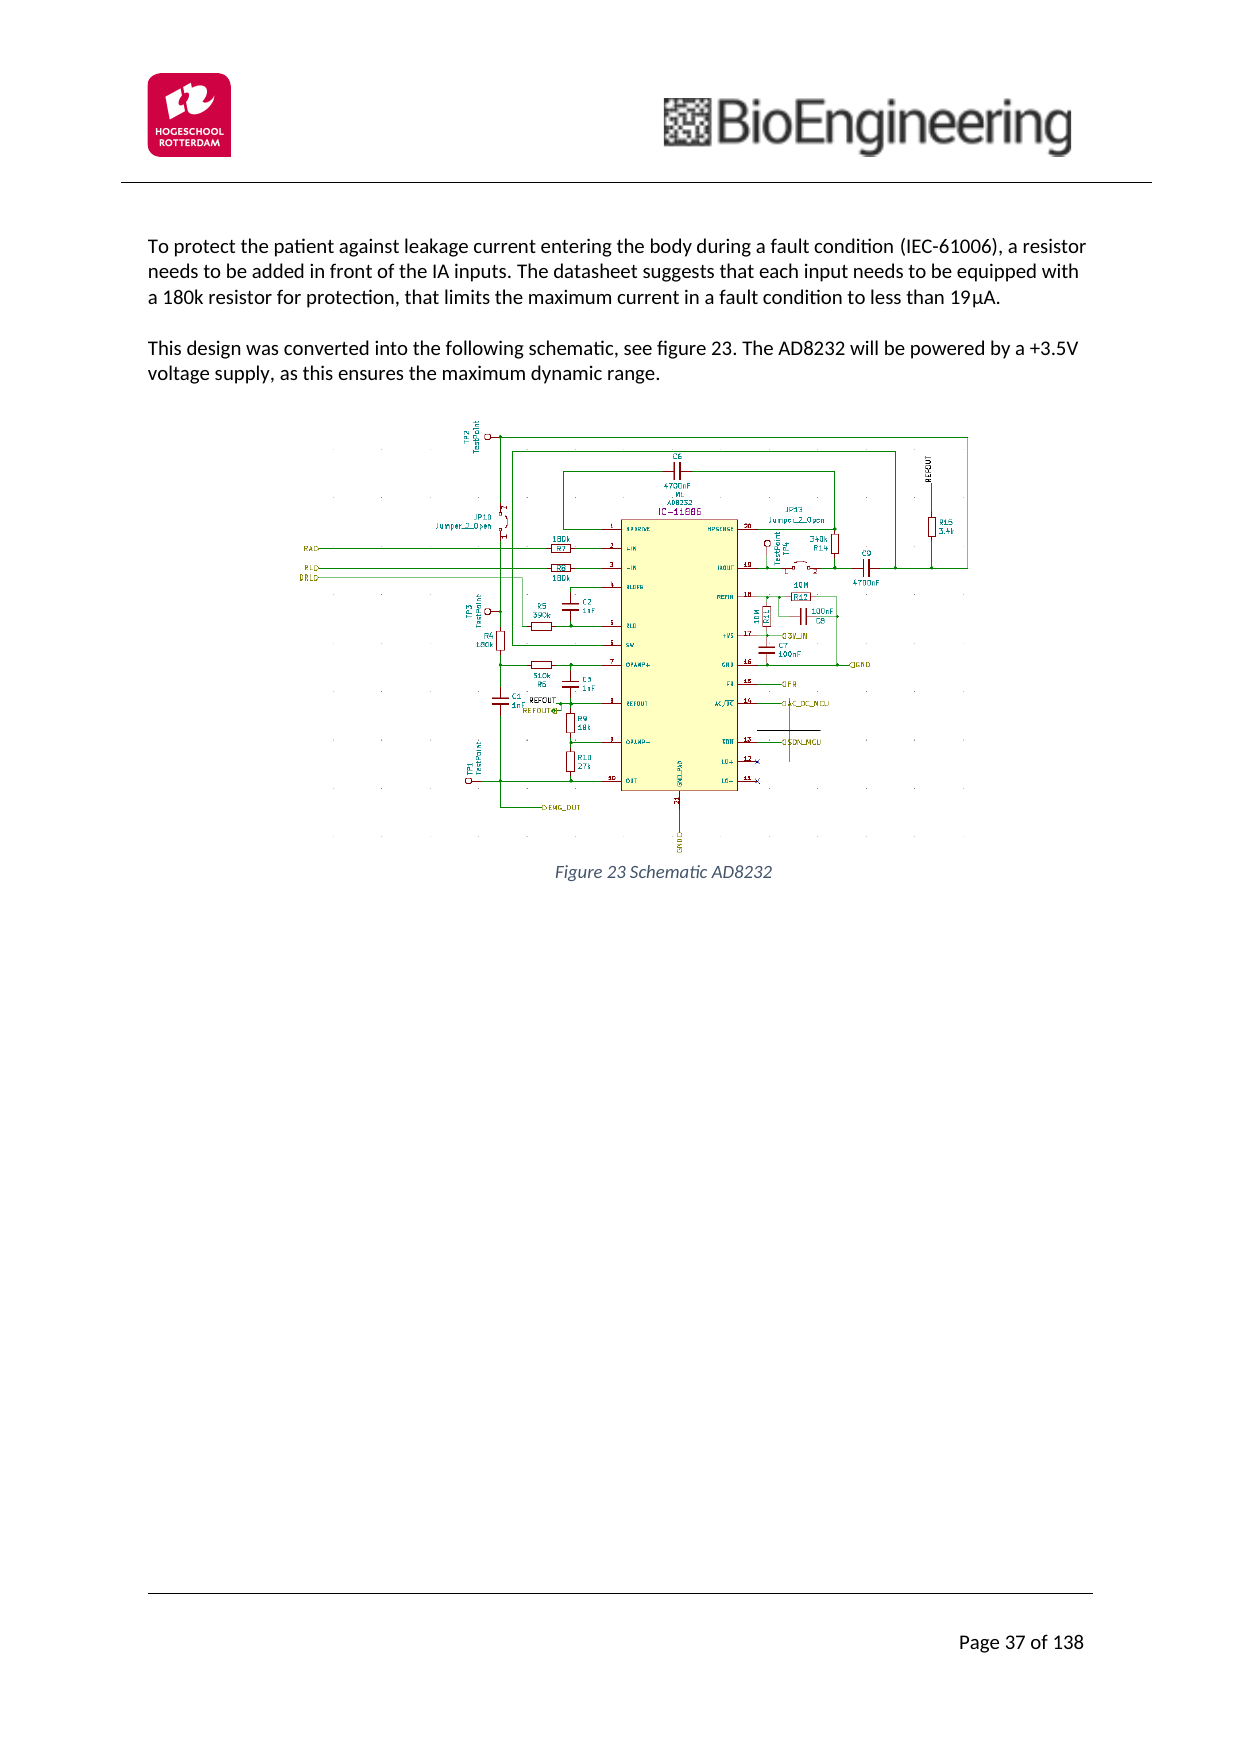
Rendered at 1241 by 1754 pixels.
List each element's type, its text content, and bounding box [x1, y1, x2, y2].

picture [663, 98, 1072, 157]
picture [147, 73, 231, 157]
text To protect the patient against leakage current entering the body during a fault condition (IEC-61006), a resistor needs to be added in front of the IA inputs. The datasheet suggests that each input needs to be equipped with a 180k resistor for protection, that limits the maximum current in a fault condition to less than 19µA. [148, 233, 1093, 309]
text This design was converted into the following schematic, see figure 23. The AD8232 will be powered by a +3.5V voltage supply, as this ensures the maximum dynamic range. [148, 335, 1093, 386]
picture [287, 411, 991, 861]
text Figure 23 Schematic AD8232 [236, 860, 1093, 883]
